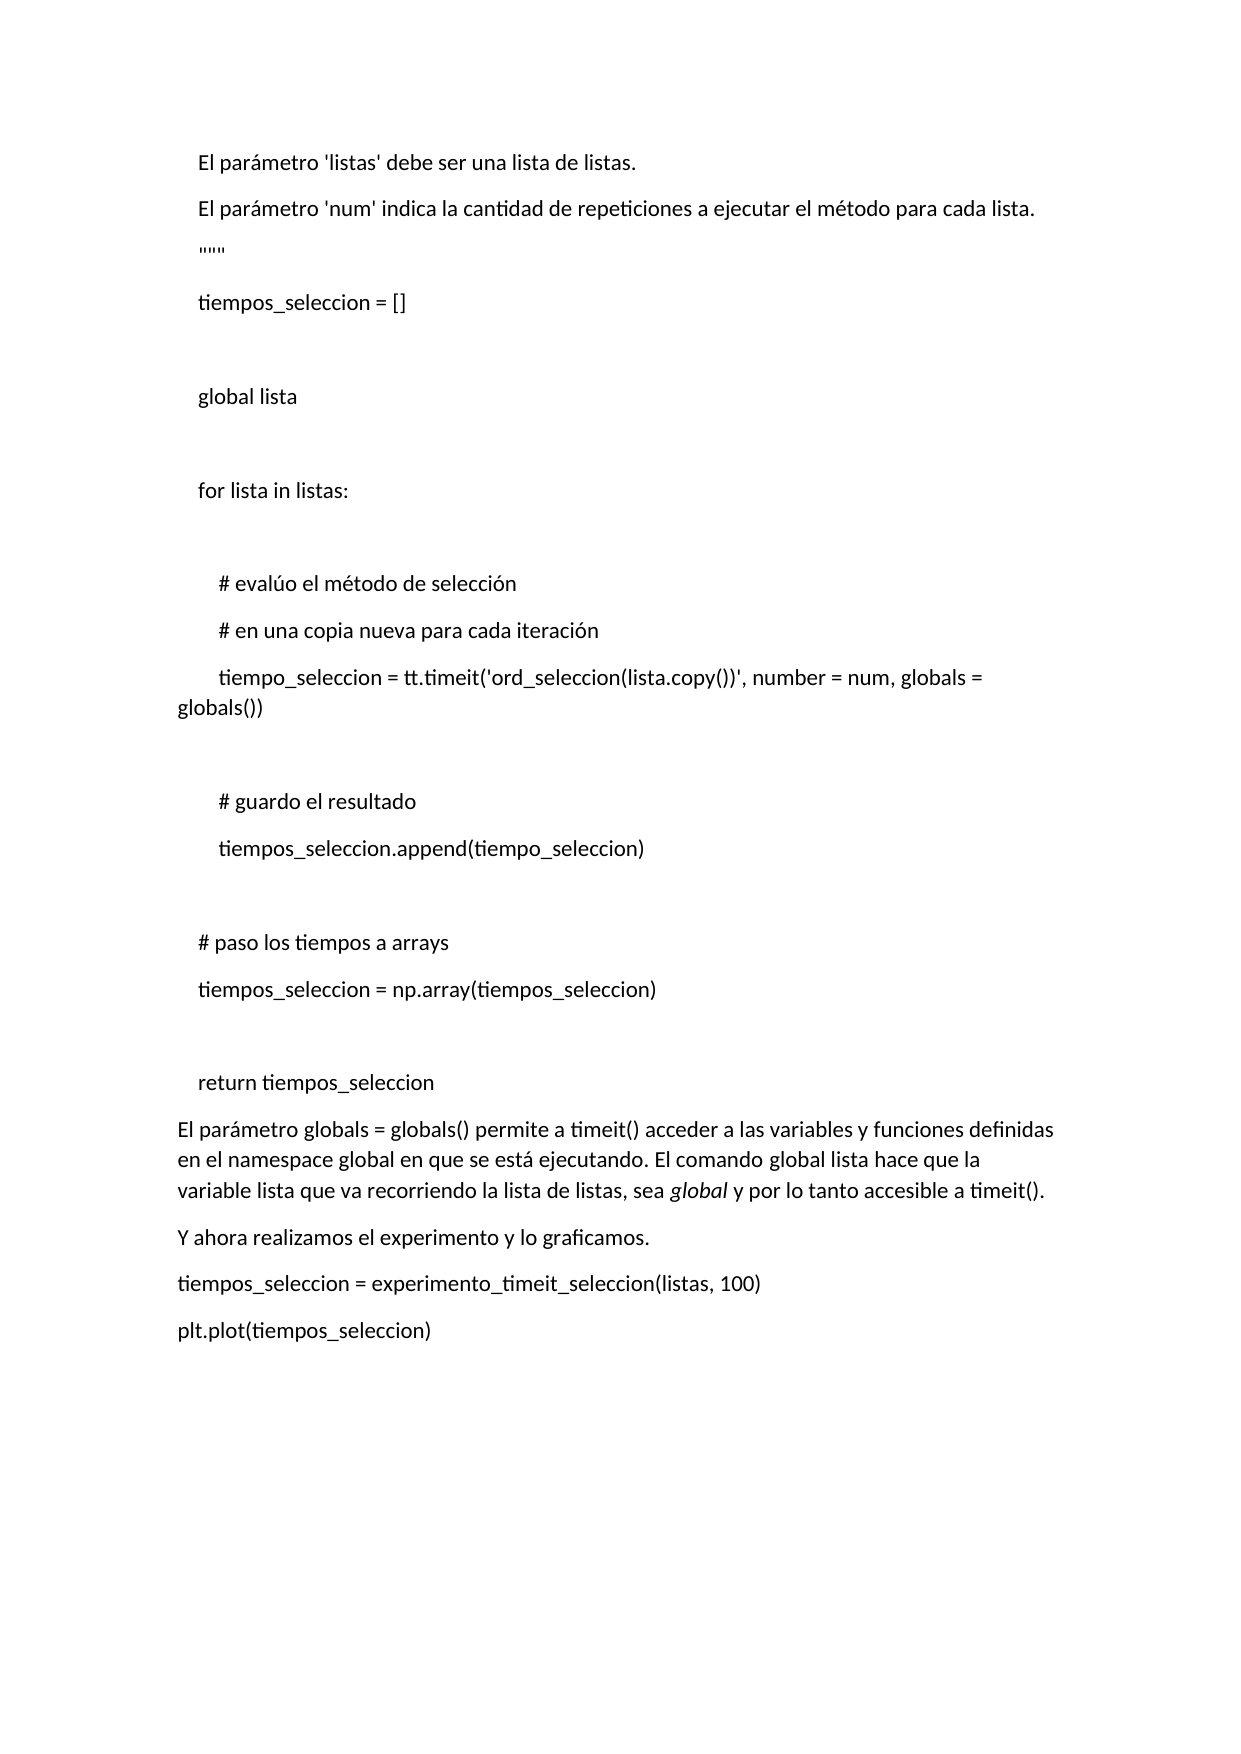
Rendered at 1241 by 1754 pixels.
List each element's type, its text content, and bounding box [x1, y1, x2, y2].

text # guardo el resultado [177, 787, 1063, 815]
text El parámetro globals = globals() permite a timeit() acceder a las variables y funciones definidas en el namespace global en que se está ejecutando. El comando global lista hace que la variable lista que va recorriendo la lista de listas, sea global y por lo tanto accesible a timeit(). [177, 1115, 1063, 1204]
text tiempos_seleccion = [] [177, 288, 1063, 316]
text tiempos_seleccion.append(tiempo_seleccion) [177, 834, 1063, 862]
text El parámetro 'num' indica la cantidad de repeticiones a ejecutar el método para cada lista. [177, 194, 1063, 222]
text # paso los tiempos a arrays [177, 928, 1063, 956]
text tiempos_seleccion = experimento_timeit_seleccion(listas, 100) [177, 1269, 1063, 1297]
text Y ahora realizamos el experimento y lo graficamos. [177, 1223, 1063, 1251]
text """ [177, 241, 1063, 269]
text tiempo_seleccion = tt.timeit('ord_seleccion(lista.copy())', number = num, globals = globals()) [177, 663, 1063, 721]
text for lista in listas: [177, 476, 1063, 504]
text # en una copia nueva para cada iteración [177, 616, 1063, 644]
text global lista [177, 382, 1063, 410]
text El parámetro 'listas' debe ser una lista de listas. [177, 148, 1063, 176]
text return tiempos_seleccion [177, 1068, 1063, 1096]
text # evalúo el método de selección [177, 569, 1063, 597]
text plt.plot(tiempos_seleccion) [177, 1316, 1063, 1344]
text tiempos_seleccion = np.array(tiempos_seleccion) [177, 975, 1063, 1003]
